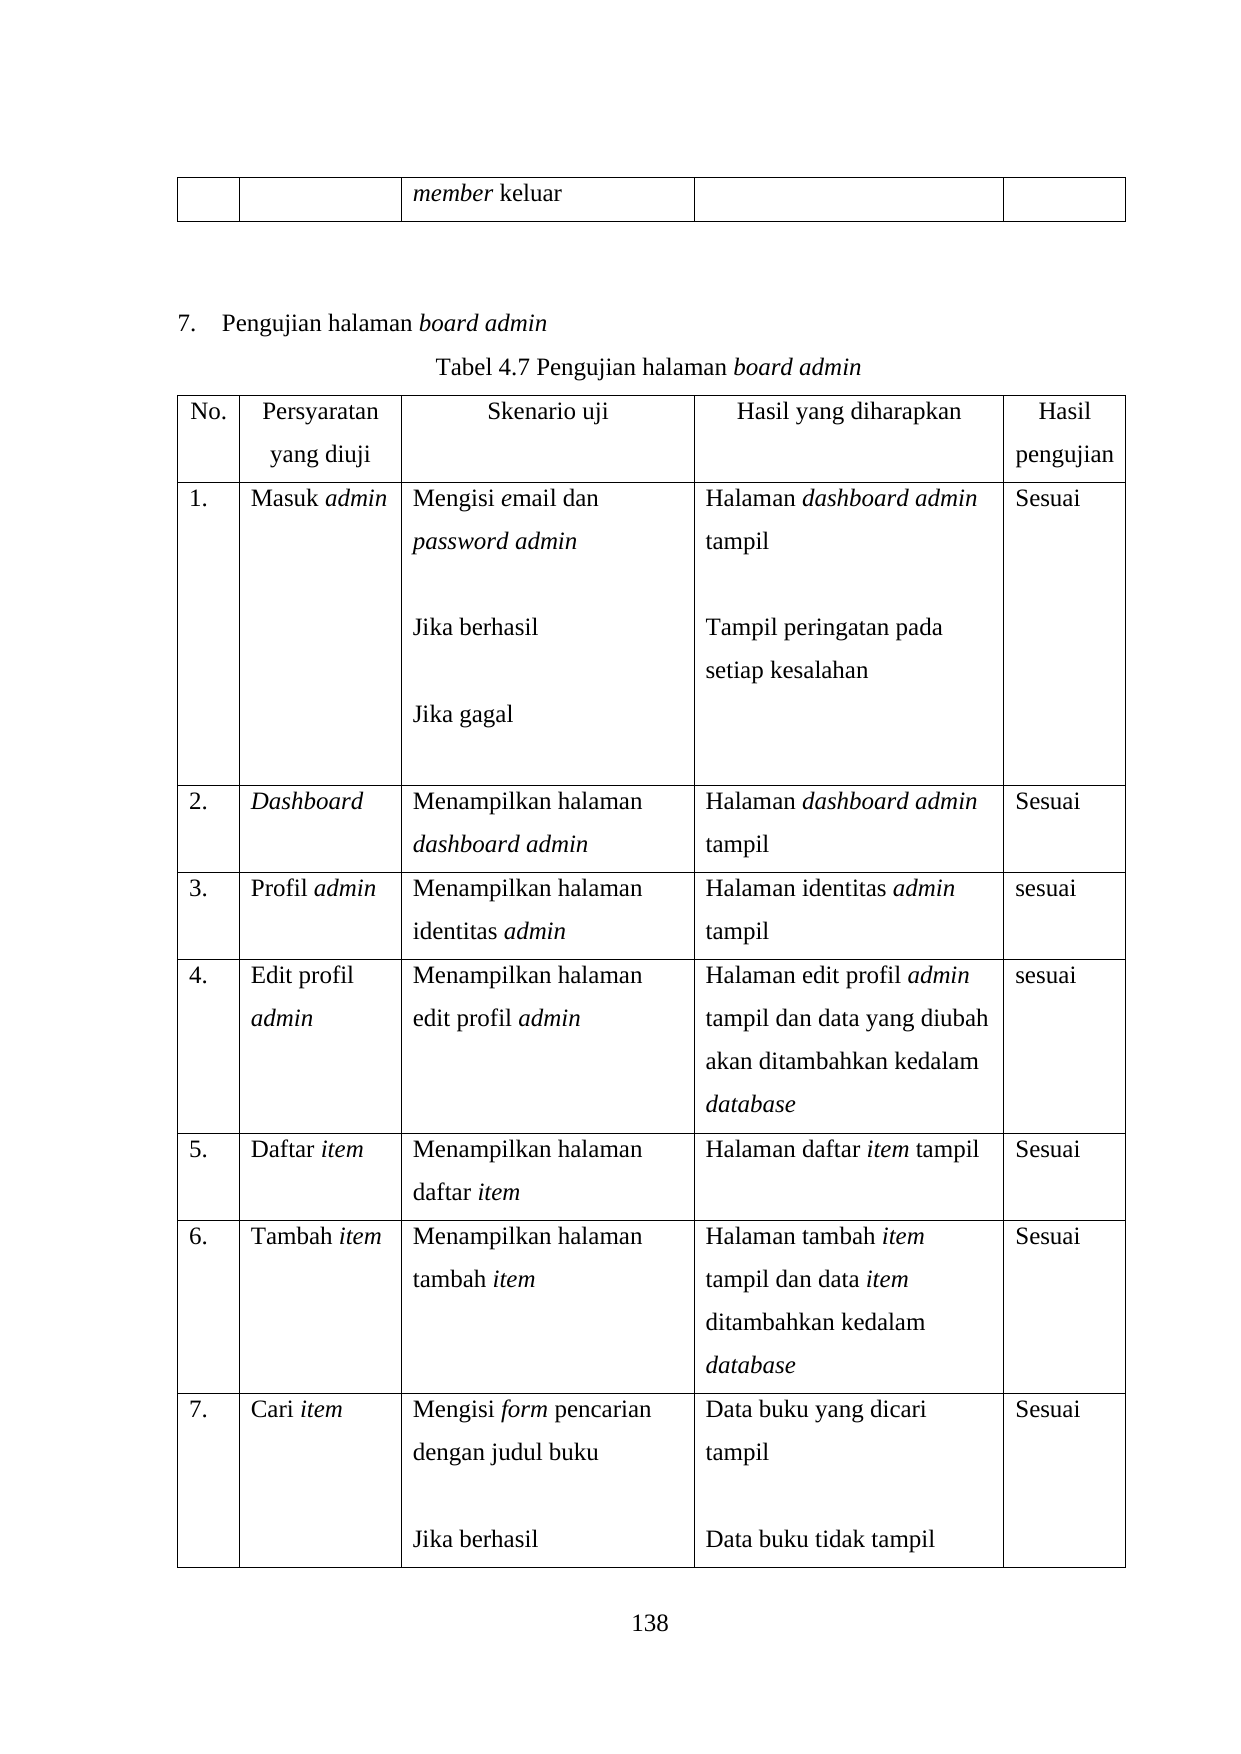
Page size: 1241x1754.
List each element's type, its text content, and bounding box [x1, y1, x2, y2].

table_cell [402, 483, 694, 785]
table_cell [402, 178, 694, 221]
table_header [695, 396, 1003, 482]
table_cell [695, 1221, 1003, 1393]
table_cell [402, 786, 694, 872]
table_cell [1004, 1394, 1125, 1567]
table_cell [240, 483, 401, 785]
list Pengujian halaman board admin [177, 308, 1122, 337]
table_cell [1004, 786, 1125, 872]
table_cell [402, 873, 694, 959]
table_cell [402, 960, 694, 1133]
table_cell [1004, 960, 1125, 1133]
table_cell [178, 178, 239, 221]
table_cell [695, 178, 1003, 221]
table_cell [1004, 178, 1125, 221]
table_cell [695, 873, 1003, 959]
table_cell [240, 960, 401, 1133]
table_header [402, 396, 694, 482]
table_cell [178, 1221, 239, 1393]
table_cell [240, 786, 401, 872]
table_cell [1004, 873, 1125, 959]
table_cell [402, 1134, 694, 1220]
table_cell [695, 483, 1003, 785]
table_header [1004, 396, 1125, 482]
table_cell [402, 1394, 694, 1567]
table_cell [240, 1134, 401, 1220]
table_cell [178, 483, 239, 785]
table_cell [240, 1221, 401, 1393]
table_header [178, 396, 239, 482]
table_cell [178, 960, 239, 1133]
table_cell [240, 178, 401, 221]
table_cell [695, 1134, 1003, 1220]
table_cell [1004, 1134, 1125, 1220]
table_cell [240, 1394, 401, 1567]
text Tabel 4. Pengujian halaman board admin [177, 352, 1122, 380]
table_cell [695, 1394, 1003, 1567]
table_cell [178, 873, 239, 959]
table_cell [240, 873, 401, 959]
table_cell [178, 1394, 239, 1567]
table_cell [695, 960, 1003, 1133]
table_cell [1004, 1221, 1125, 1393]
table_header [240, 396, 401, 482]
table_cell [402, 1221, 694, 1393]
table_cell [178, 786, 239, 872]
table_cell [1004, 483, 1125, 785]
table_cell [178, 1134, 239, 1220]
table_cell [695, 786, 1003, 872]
